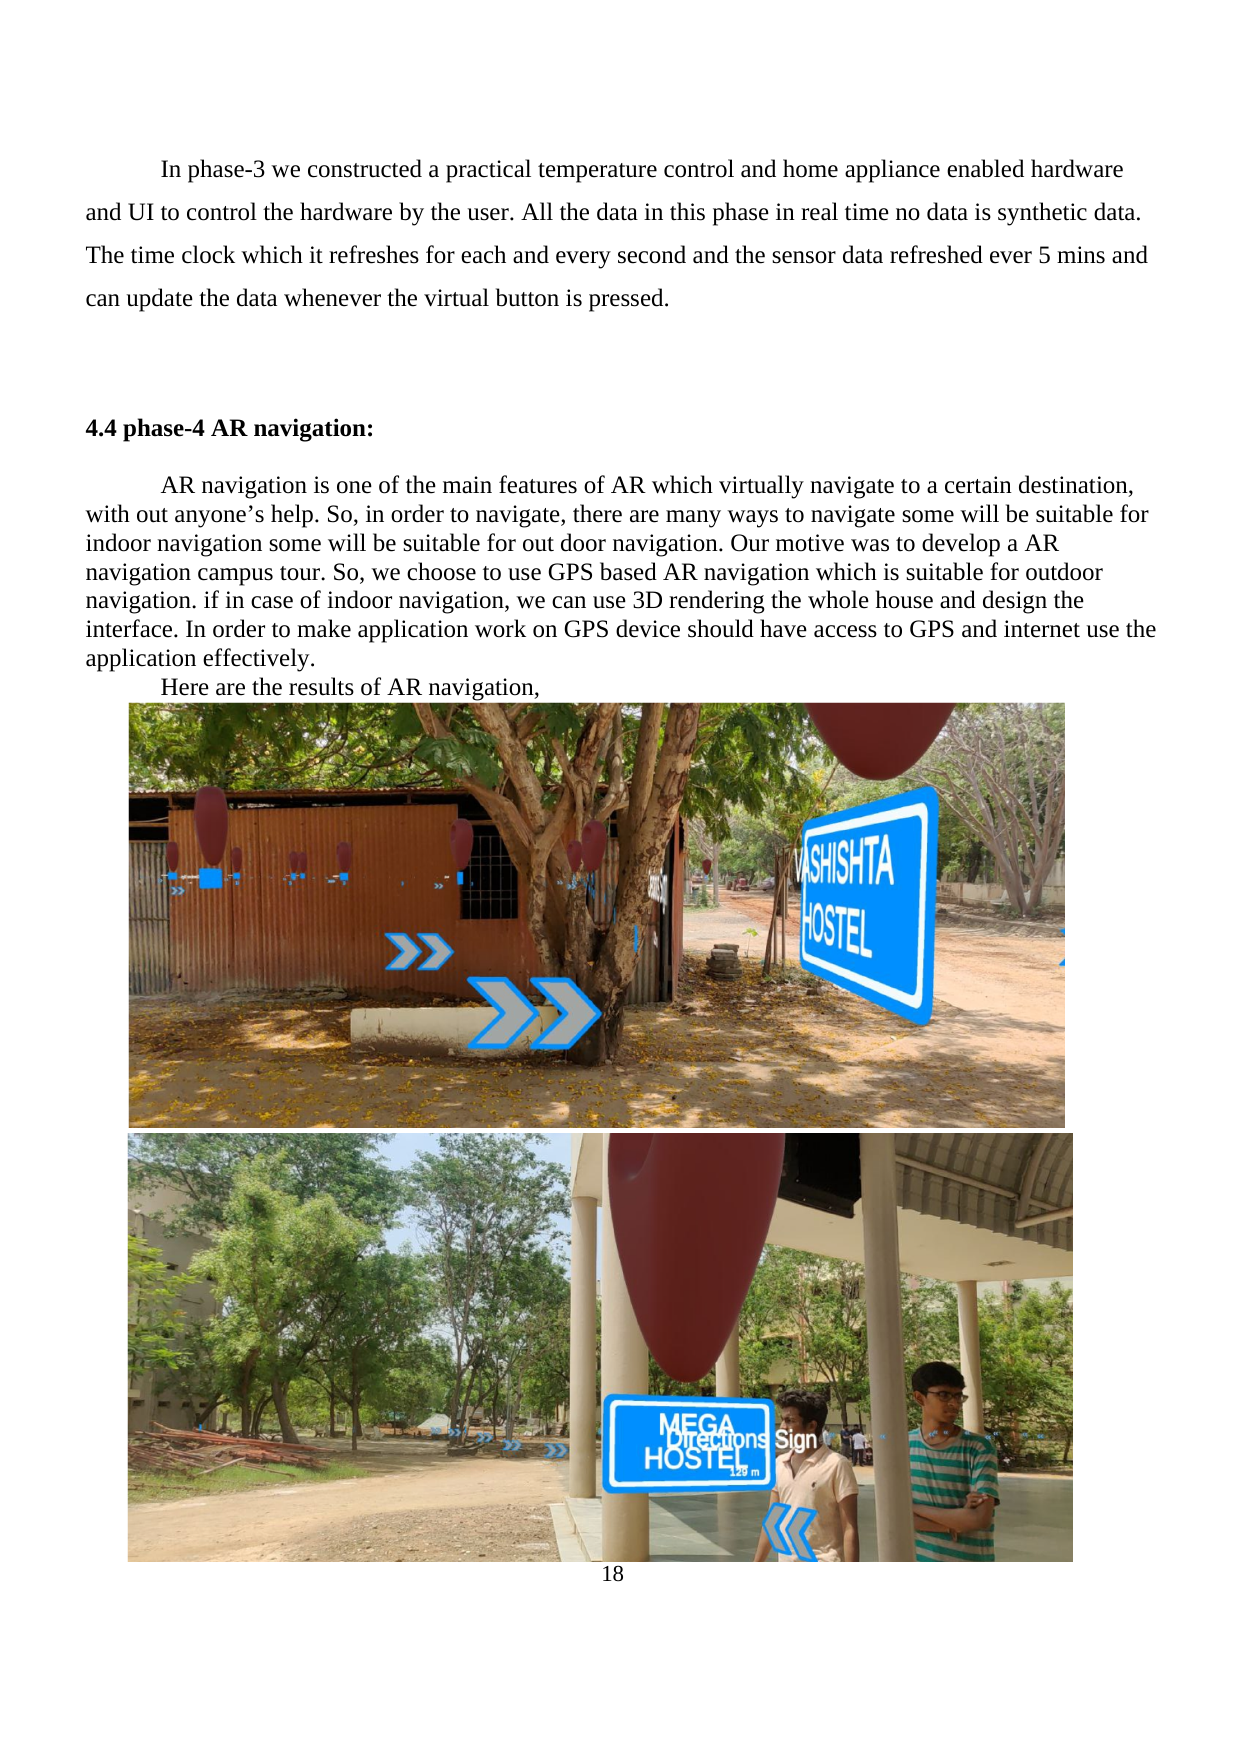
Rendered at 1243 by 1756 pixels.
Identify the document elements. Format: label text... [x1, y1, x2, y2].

text AR navigation is one of the main features of AR which virtually navigate to a certain destination, with out anyone’s help. So, in order to navigate, there are many ways to navigate some will be suitable for indoor navigation some will be suitable for out door navigation. Our motive was to develop a AR navigation campus tour. So, we choose to use GPS based AR navigation which is suitable for outdoor navigation. if in case of indoor navigation, we can use 3D rendering the whole house and design the interface. In order to make application work on GPS device should have access to GPS and internet use the application effectively. [85, 470, 1161, 672]
text In phase-3 we constructed a practical temperature control and home appliance enabled hardware and UI to control the hardware by the user. All the data in this phase in real time no data is synthetic data. The time clock which it refreshes for each and every second and the sensor data refreshed ever 5 mins and can update the data whenever the virtual button is pressed. [85, 154, 1161, 312]
picture [130, 703, 1064, 1128]
text 4.4 phase-4 AR navigation: [85, 413, 1161, 442]
picture [129, 1133, 1073, 1562]
text Here are the results of AR navigation, [85, 672, 1161, 700]
